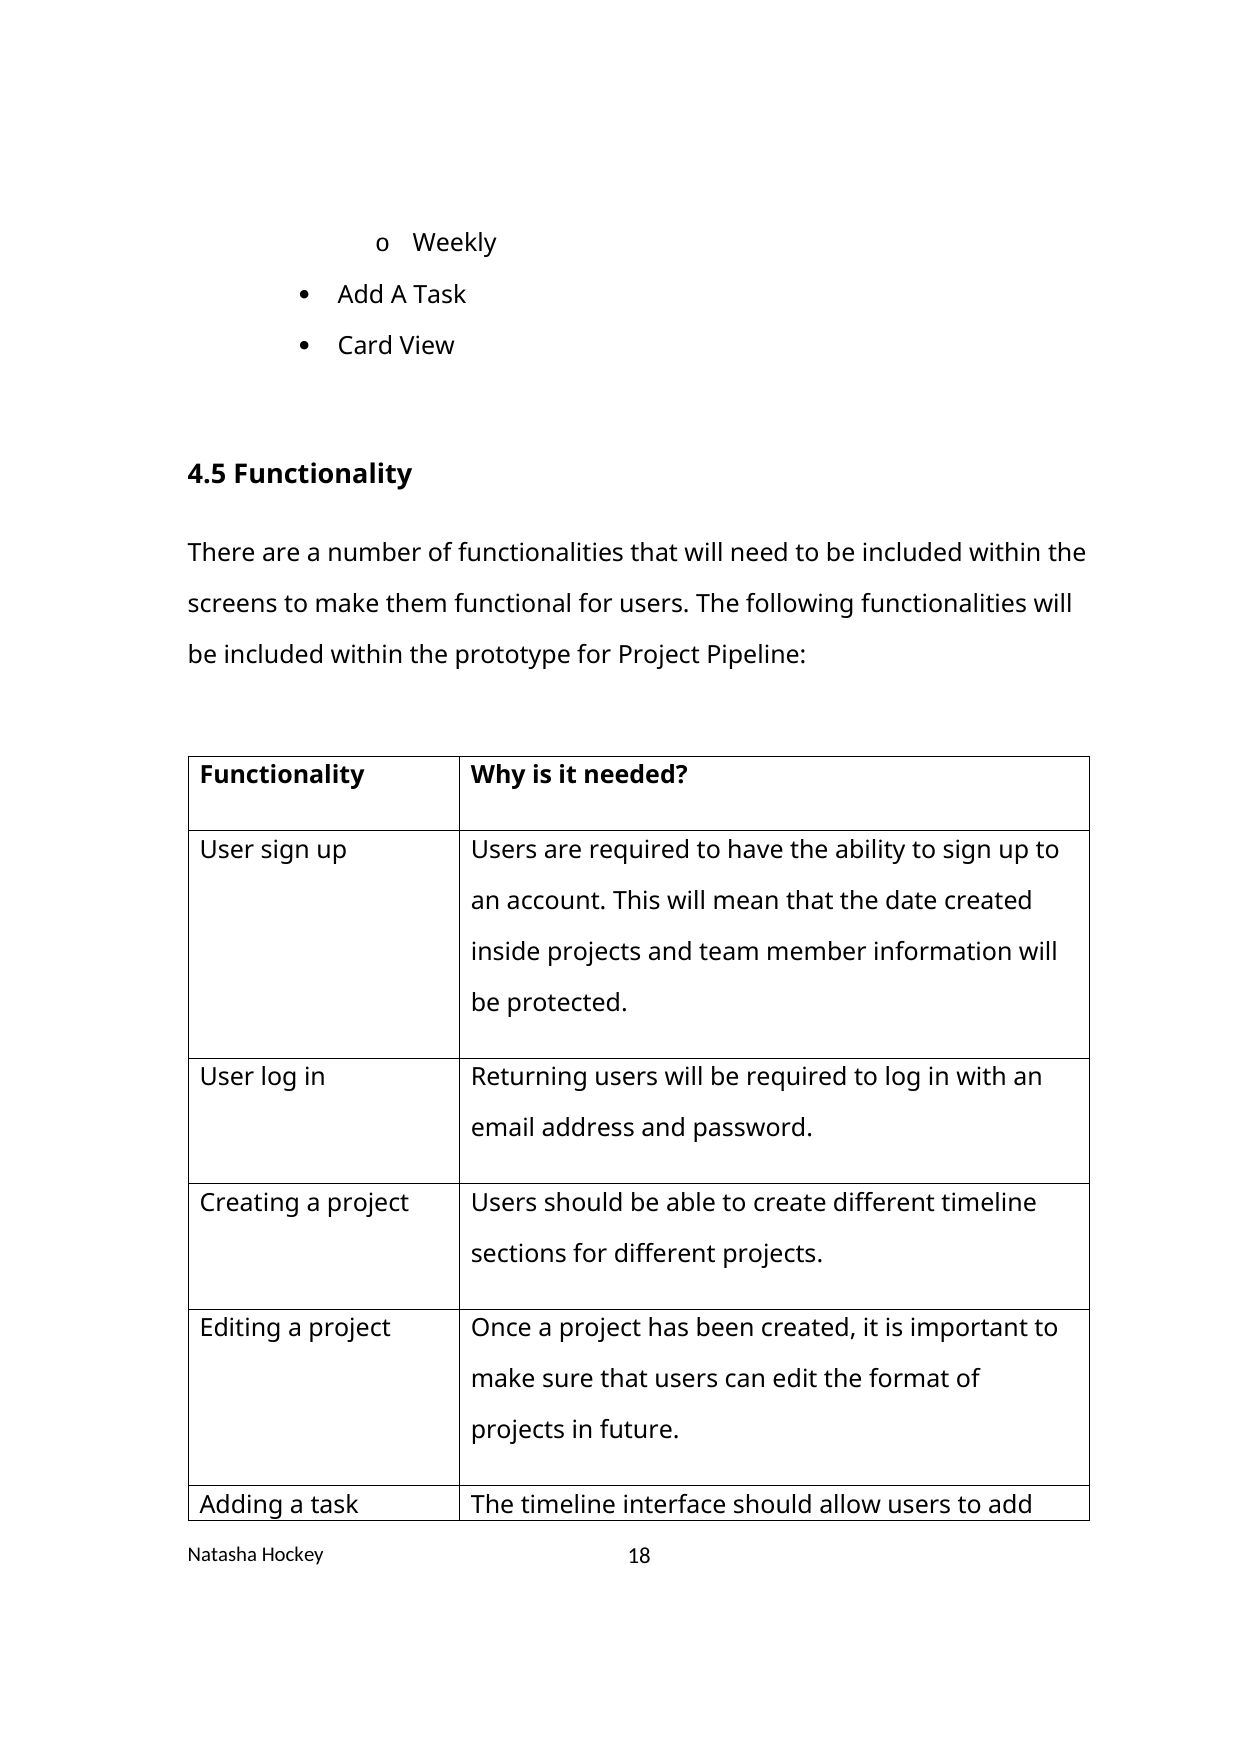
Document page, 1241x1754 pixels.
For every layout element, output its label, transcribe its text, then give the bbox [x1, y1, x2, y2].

table_cell Editing a project [189, 1310, 459, 1485]
table_cell Creating a project [189, 1184, 459, 1309]
text There are a number of functionalities that will need to be included within the screens to make them functional for users. The following functionalities will be included within the prototype for Project Pipeline: [187, 535, 1090, 671]
table_cell Once a project has been created, it is important to make sure that users can edit the format of projects in future. [460, 1310, 1089, 1485]
list Card View [300, 327, 1090, 361]
table_cell Returning users will be required to log in with an email address and password. [460, 1059, 1089, 1183]
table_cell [460, 1486, 1089, 1520]
subtitle 4.5 Functionality [187, 454, 1090, 491]
table_header Why is it needed? [460, 757, 1089, 830]
table_cell Users are required to have the ability to sign up to an account. This will mean that the date created inside projects and team member information will be protected. [460, 831, 1089, 1058]
list Weekly [375, 225, 1090, 259]
table_cell User log in [189, 1059, 459, 1183]
table_cell Adding a task [189, 1486, 459, 1520]
table_cell Users should be able to create different timeline sections for different projects. [460, 1184, 1089, 1309]
list Add A Task [300, 276, 1090, 310]
table_header Functionality [189, 757, 459, 830]
table_cell User sign up [189, 831, 459, 1058]
